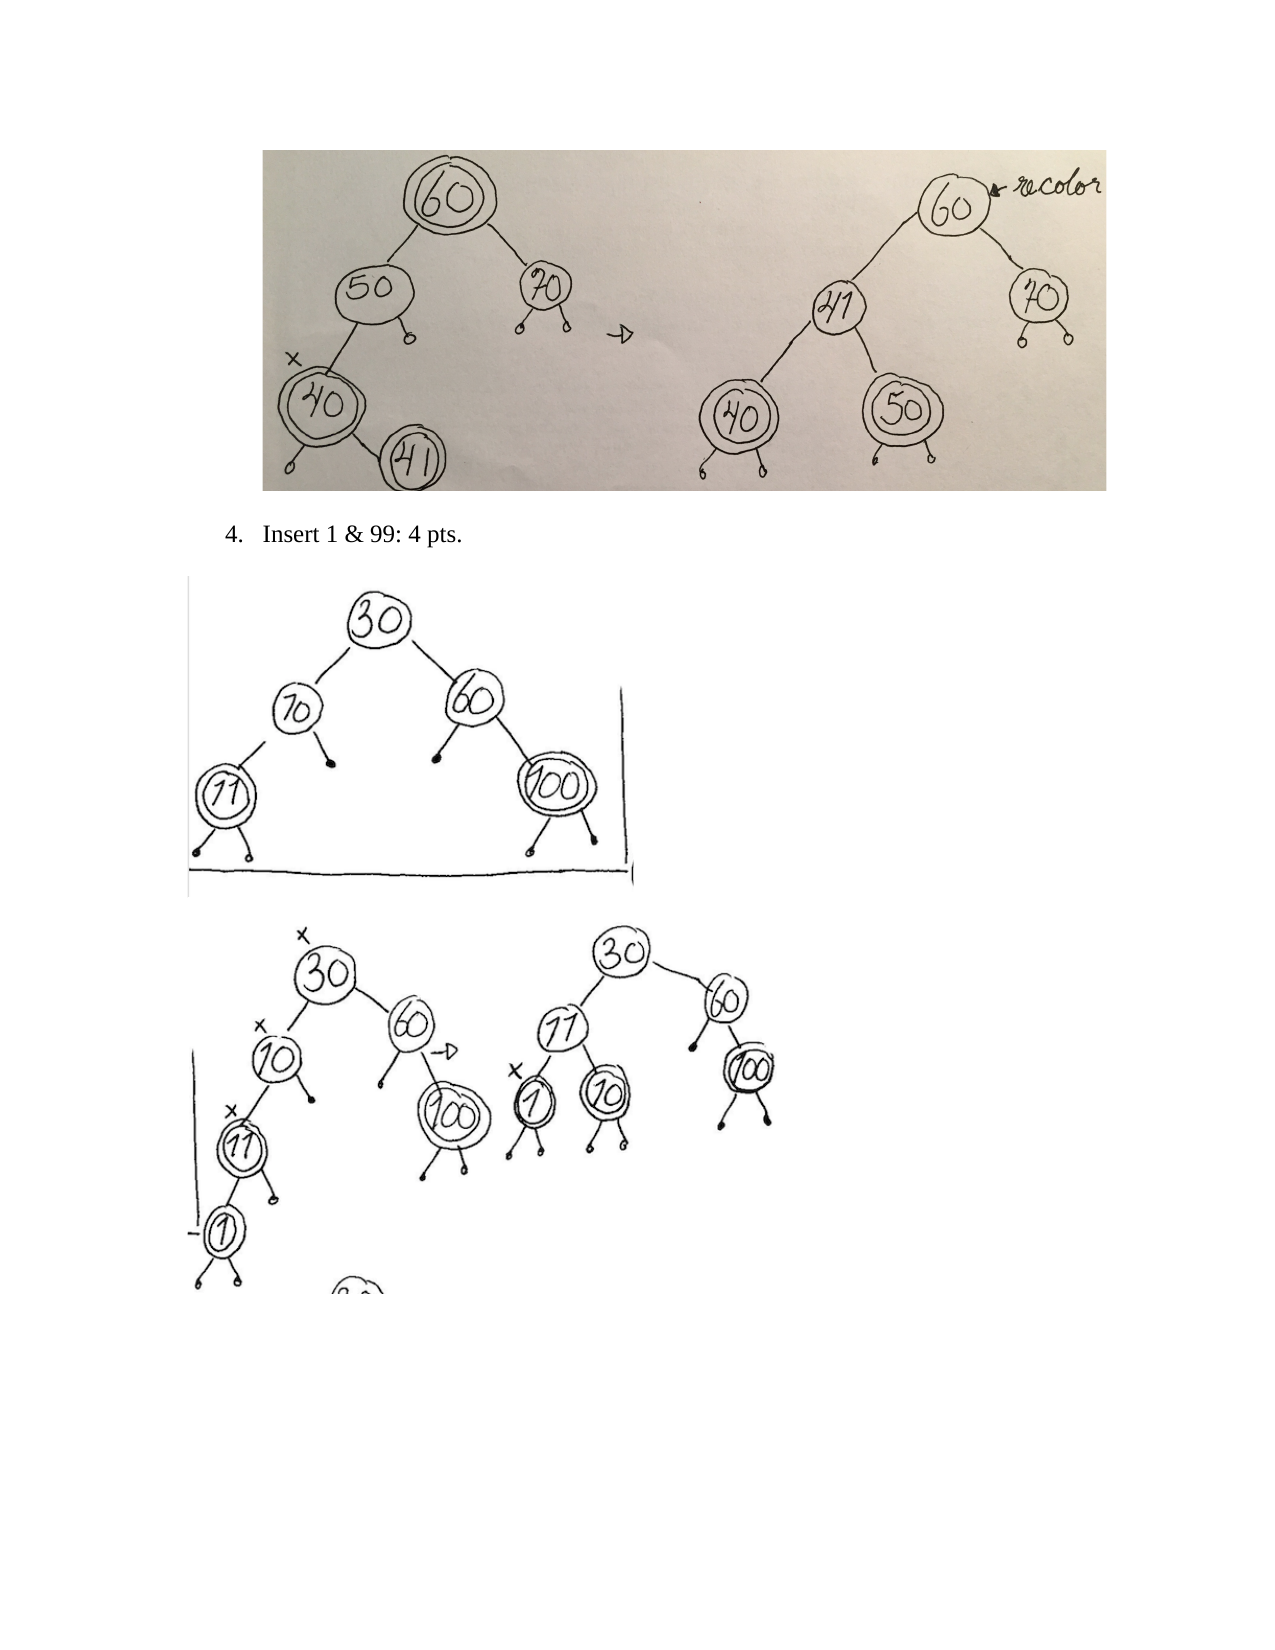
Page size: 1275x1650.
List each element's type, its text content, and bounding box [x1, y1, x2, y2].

picture [262, 150, 1107, 491]
picture [187, 576, 786, 1294]
list Insert 1 & 99: 4 pts. [225, 519, 1087, 548]
